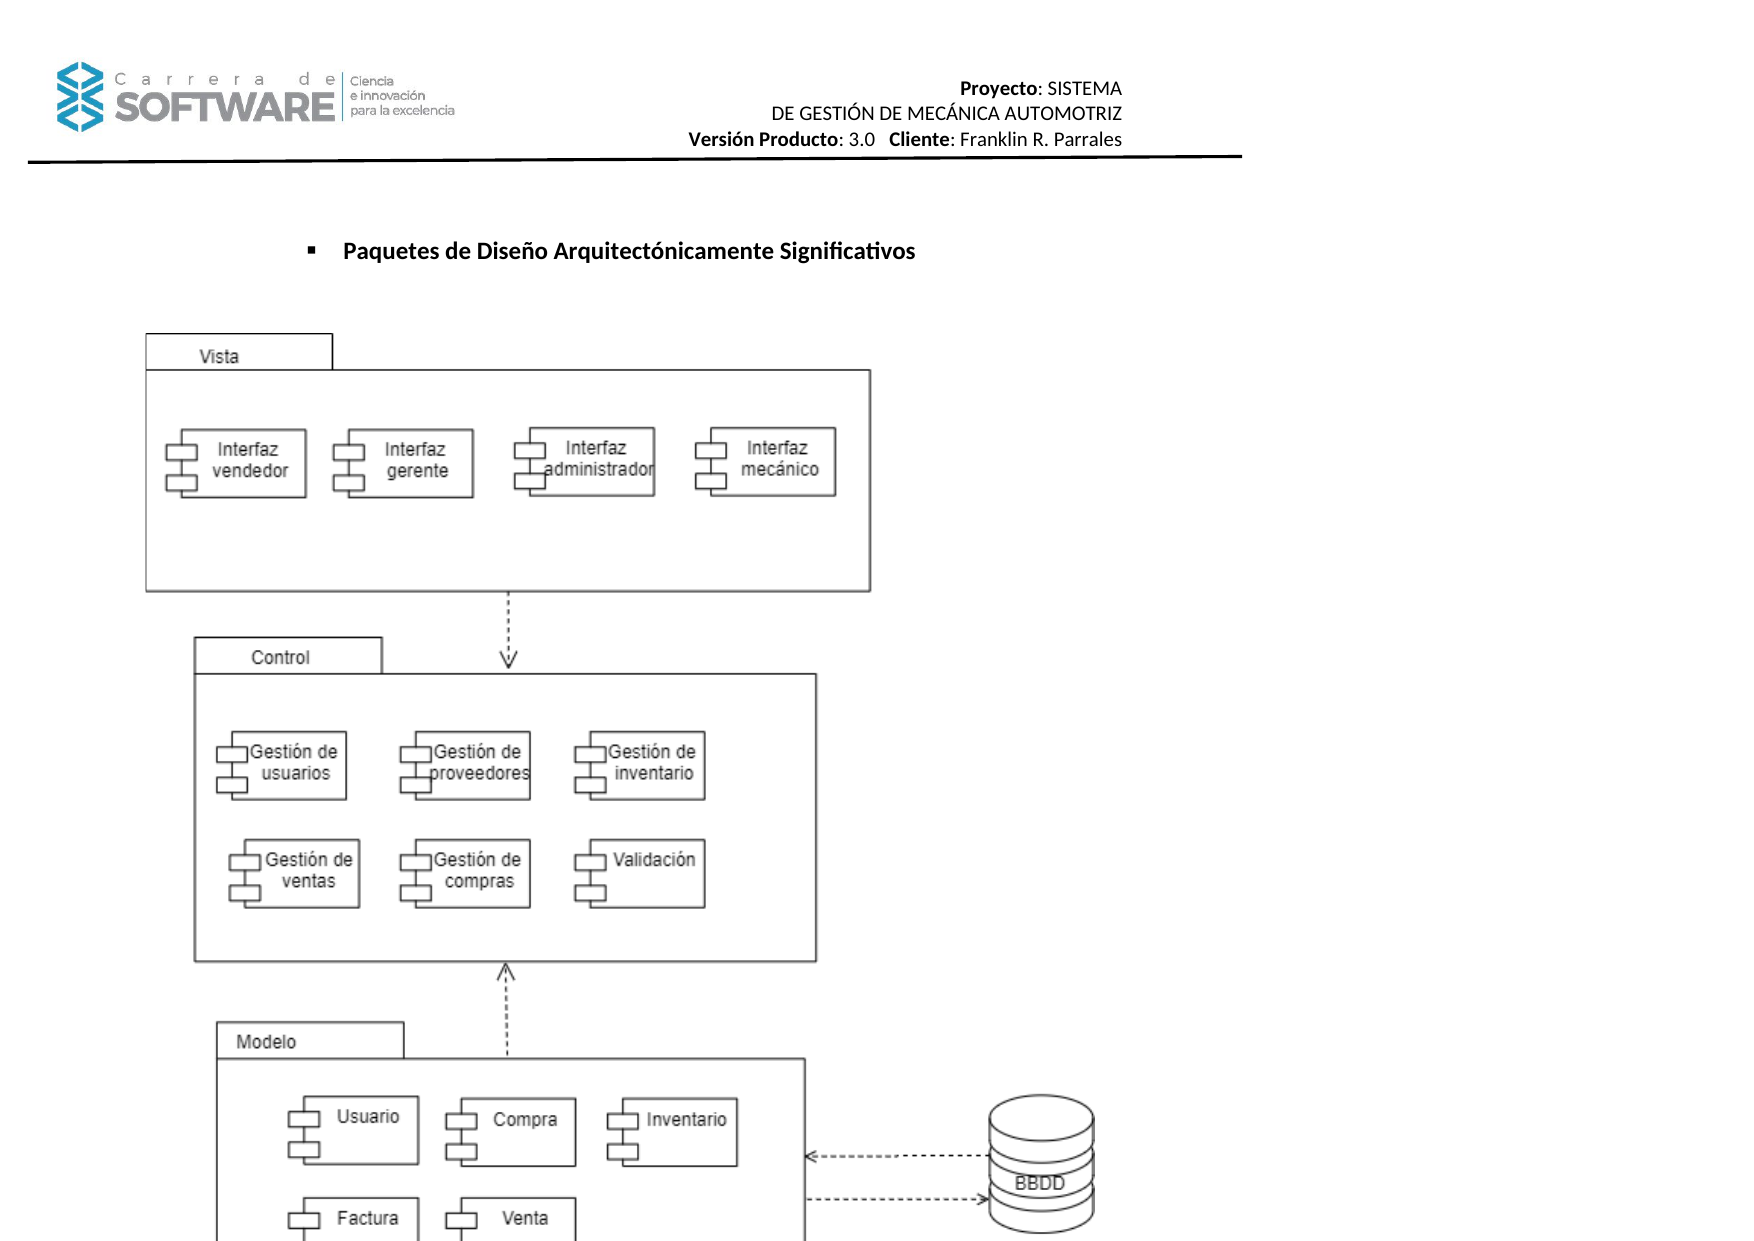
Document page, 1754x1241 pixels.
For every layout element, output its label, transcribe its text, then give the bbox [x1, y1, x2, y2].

picture [46, 46, 461, 154]
picture [145, 333, 1095, 1241]
subtitle Paquetes de Diseño Arquitectónicamente Significativos [306, 236, 1122, 266]
